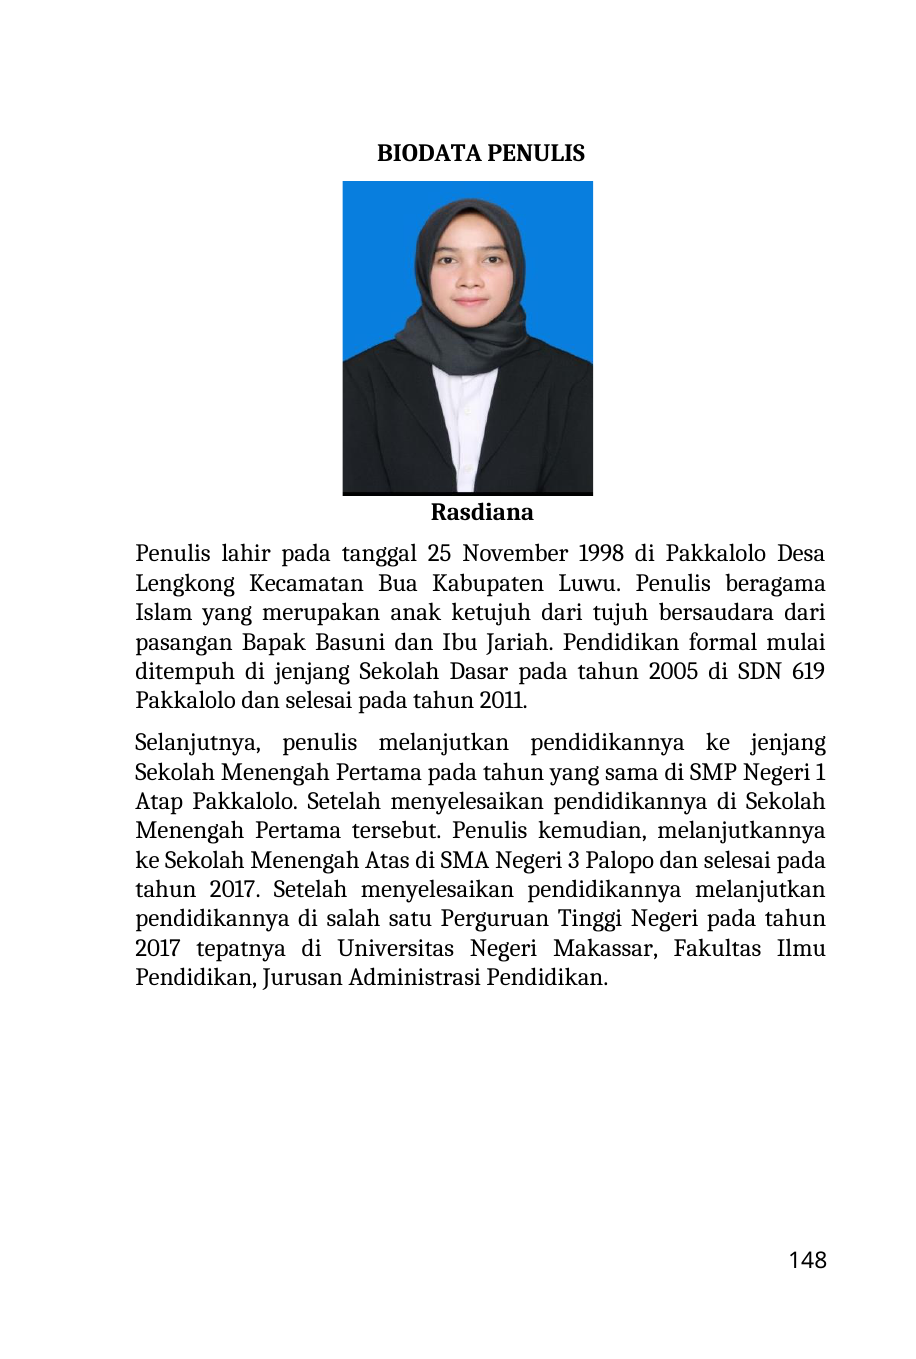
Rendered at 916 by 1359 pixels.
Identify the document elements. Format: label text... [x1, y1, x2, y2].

text Penulis lahir pada tanggal 25 November 1998 di Pakkalolo Desa Lengkong Kecamatan Bua Kabupaten Luwu. Penulis beragama Islam yang merupakan anak ketujuh dari tujuh bersaudara dari pasangan Bapak Basuni dan Ibu Jariah. Pendidikan formal mulai ditempuh di jenjang Sekolah Dasar pada tahun 2005 di SDN 619 Pakkalolo dan selesai pada tahun 2011. [135, 538, 827, 714]
text Selanjutnya, penulis melanjutkan pendidikannya ke jenjang Sekolah Menengah Pertama pada tahun yang sama di SMP Negeri 1 Atap Pakkalolo. Setelah menyelesaikan pendidikannya di Sekolah Menengah Pertama tersebut. Penulis kemudian, melanjutkannya ke Sekolah Menengah Atas di SMA Negeri 3 Palopo dan selesai pada tahun 2017. Setelah menyelesaikan pendidikannya melanjutkan pendidikannya di salah satu Perguruan Tinggi Negeri pada tahun 2017 tepatnya di Universitas Negeri Makassar, Fakultas Ilmu Pendidikan, Jurusan Administrasi Pendidikan. [135, 727, 827, 991]
text BIODATA PENULIS [135, 137, 585, 167]
picture [342, 181, 594, 496]
text Rasdiana [135, 497, 829, 526]
text 148 [135, 1244, 827, 1275]
